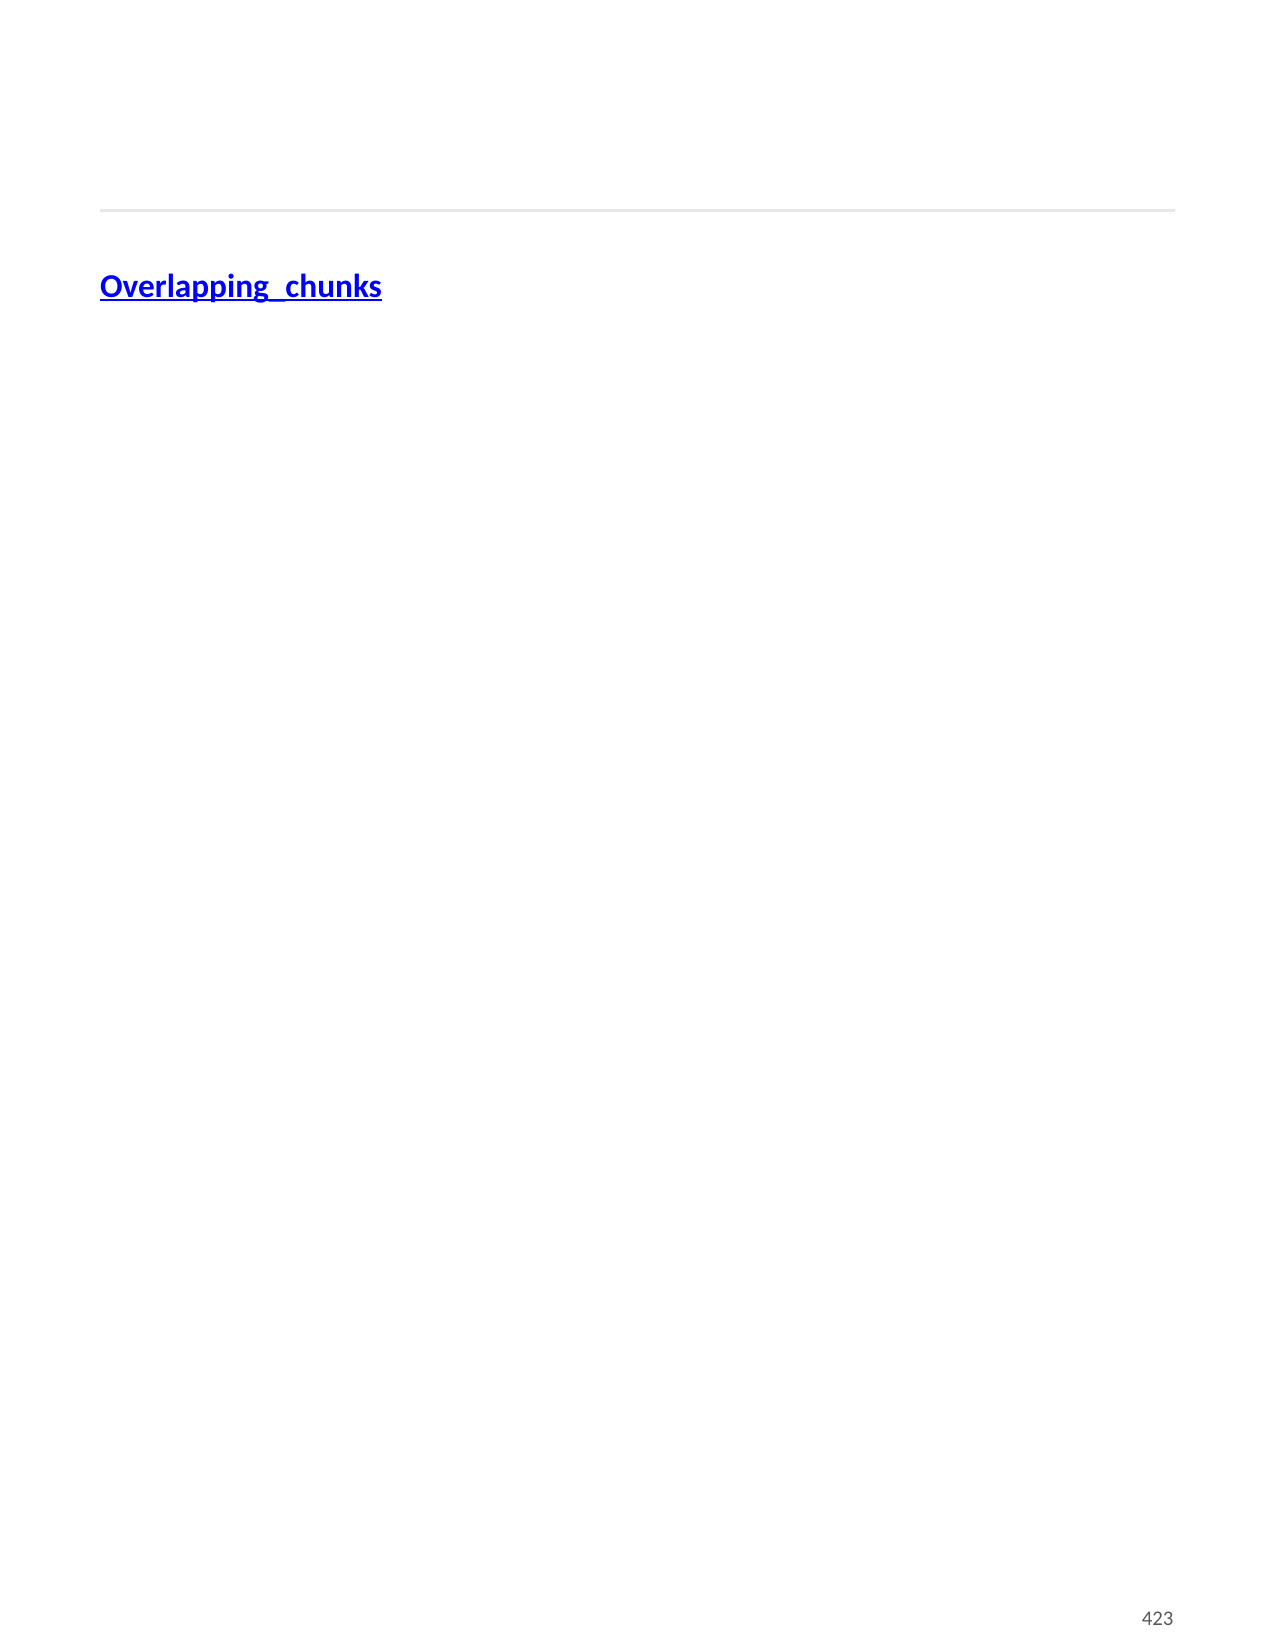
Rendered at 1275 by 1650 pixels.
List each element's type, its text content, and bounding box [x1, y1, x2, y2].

subtitle Overlapping_chunks [100, 265, 1175, 305]
